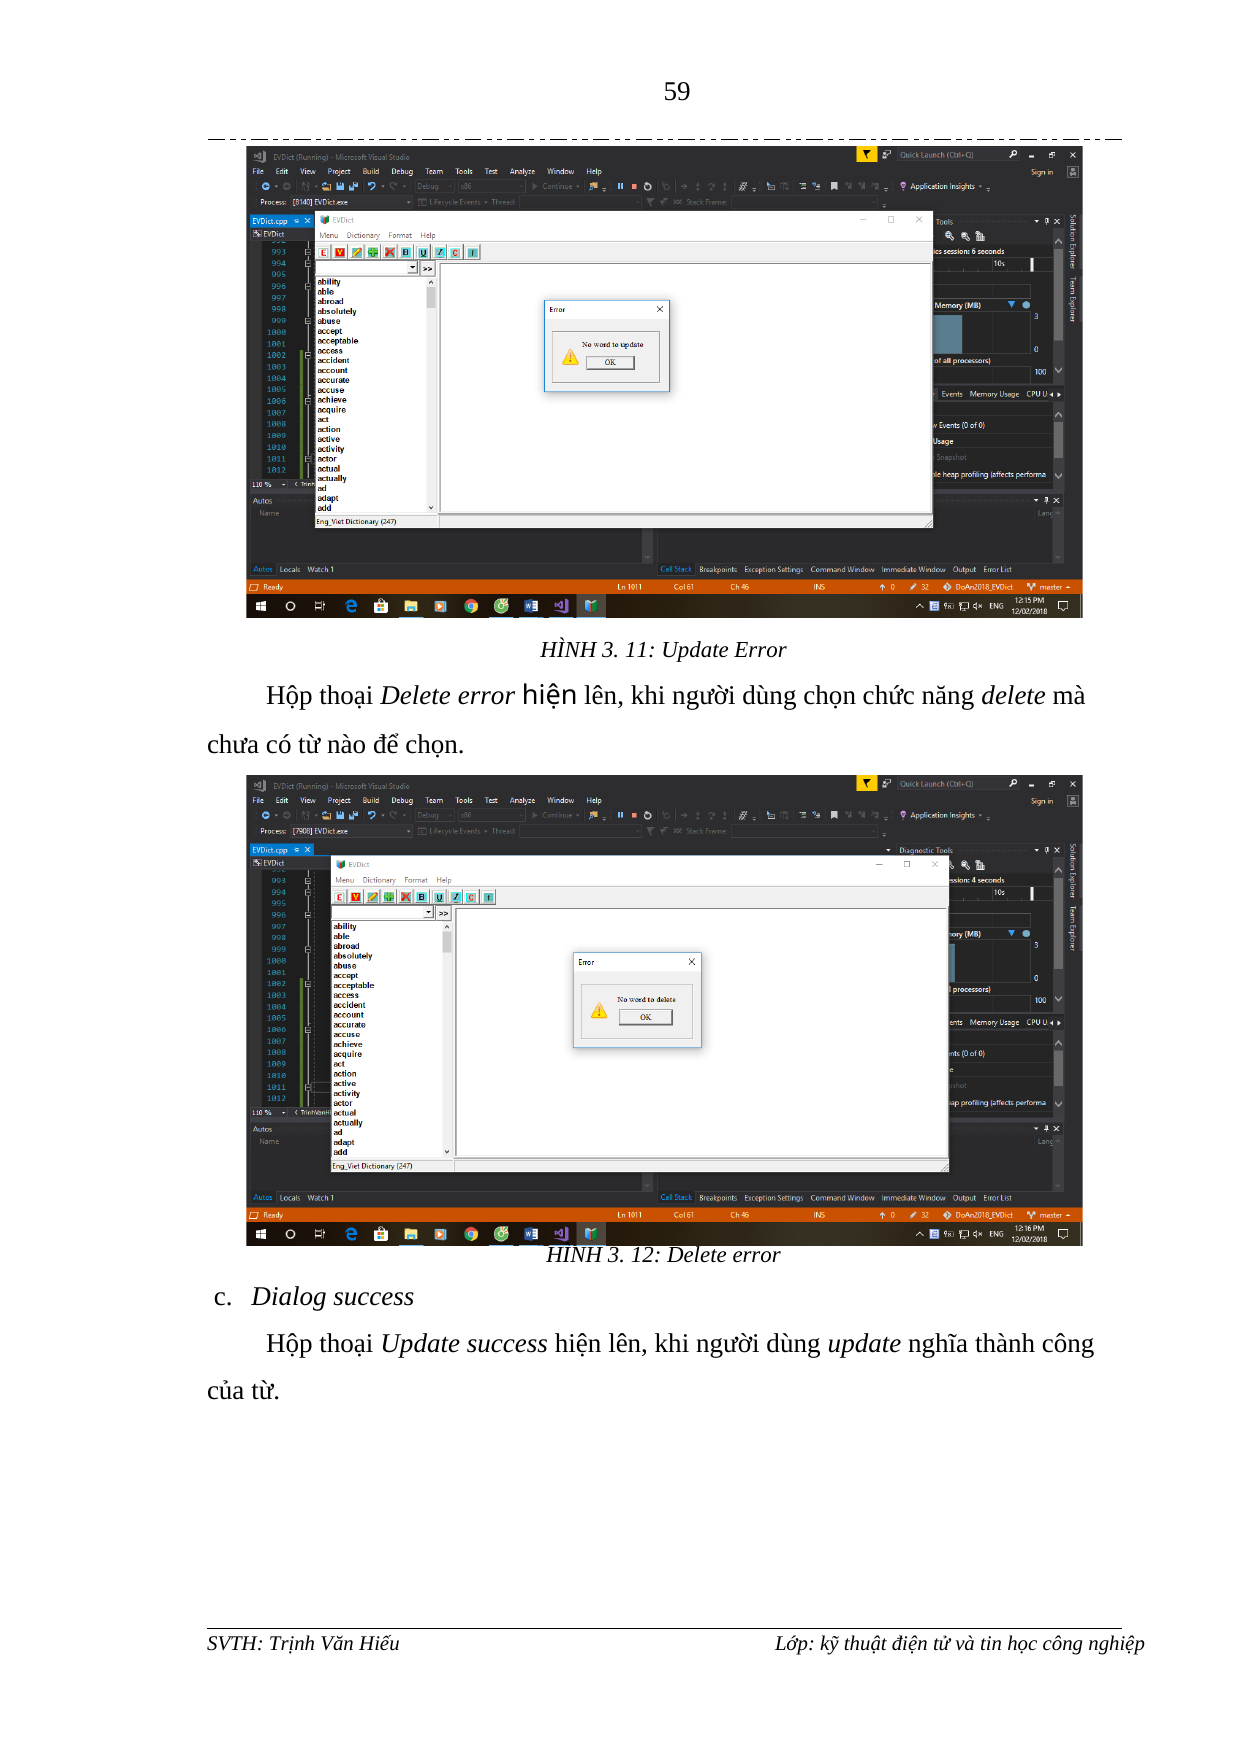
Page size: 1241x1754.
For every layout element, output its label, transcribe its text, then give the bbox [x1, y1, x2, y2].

text HÌNH 3. 11: Update Error [207, 636, 1122, 662]
picture [246, 146, 1083, 618]
list Dialog success [214, 1281, 1122, 1312]
list Hộp thoại Update success hiện lên, khi người dùng update nghĩa thành công của từ. [207, 1327, 1122, 1405]
list Hộp thoại Delete error hiện lên, khi người dùng chọn chức năng delete mà chưa có từ nào để chọn. [207, 675, 1122, 759]
picture [246, 775, 1083, 1241]
text HÌNH 3. 12: Delete error [207, 1241, 1122, 1267]
